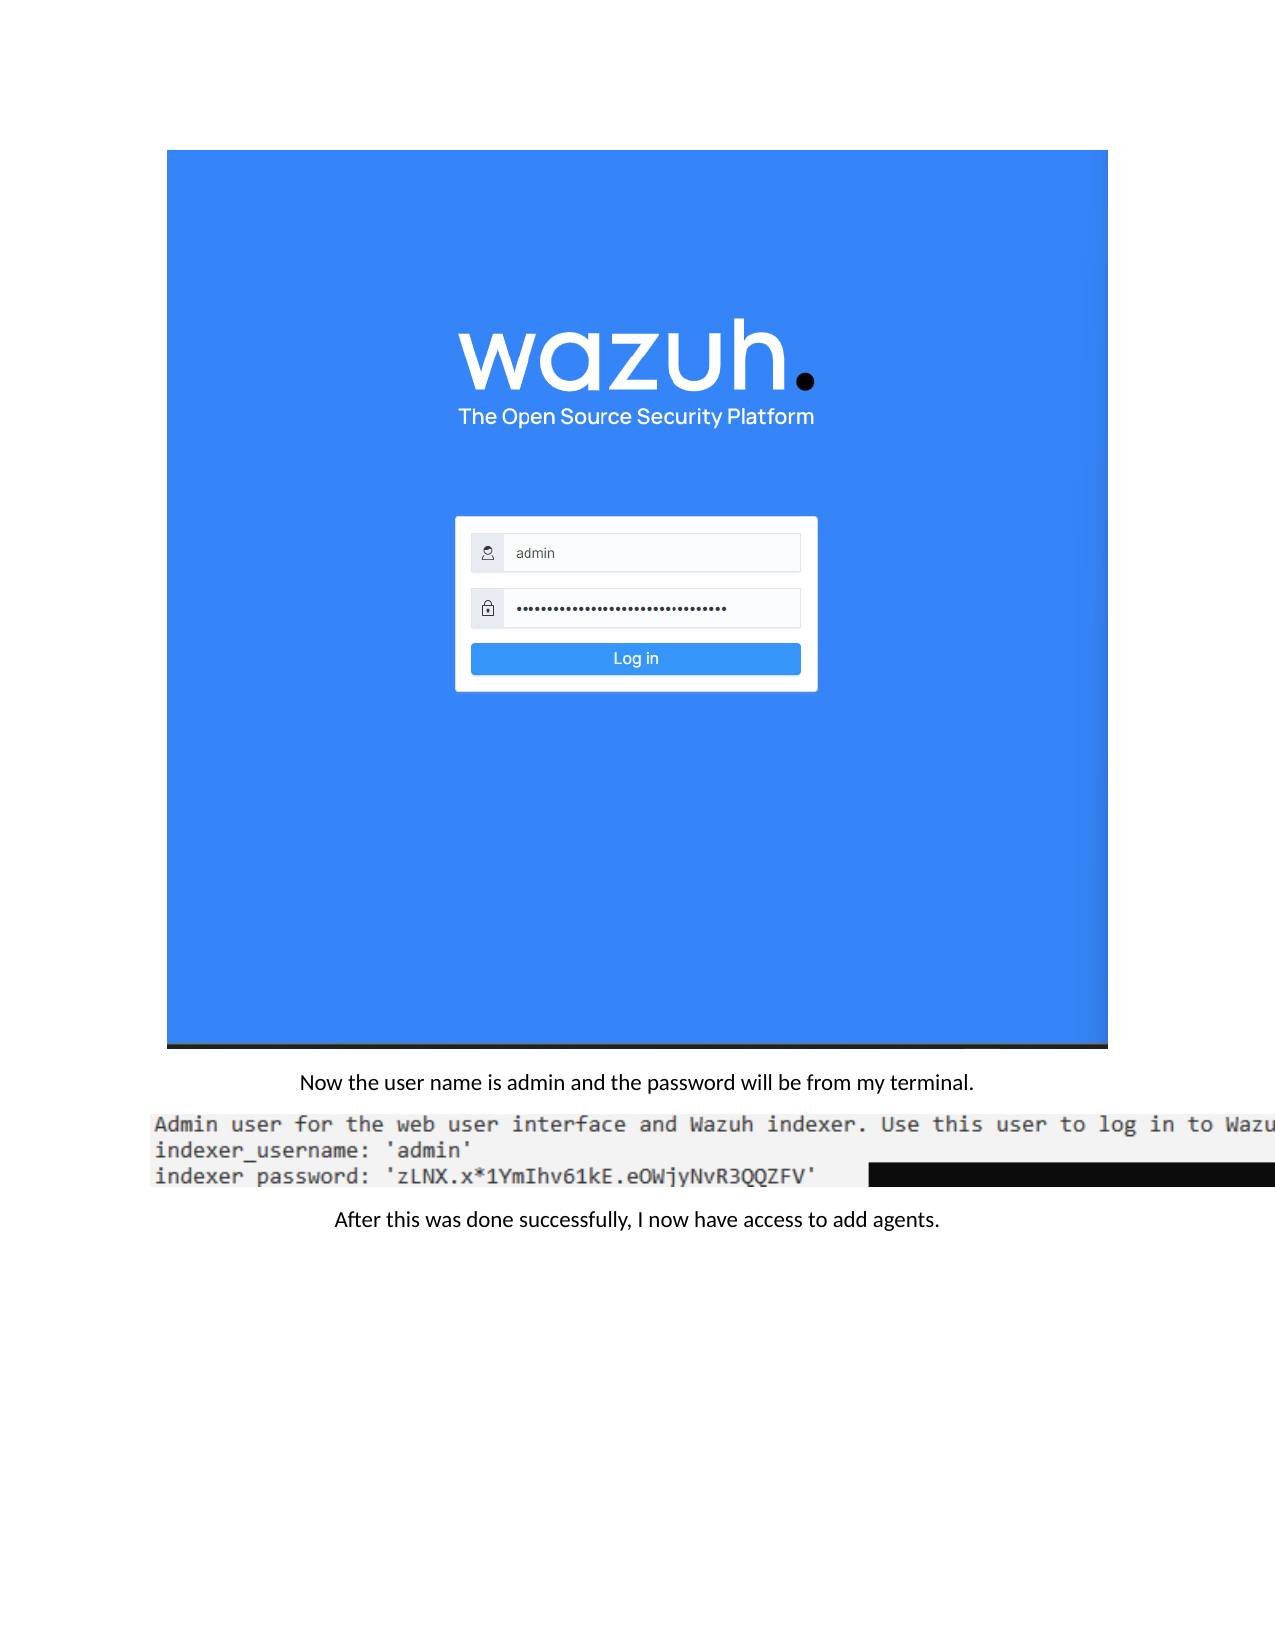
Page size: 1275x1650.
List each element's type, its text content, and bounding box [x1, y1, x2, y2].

text Now the user name is admin and the password will be from my terminal. [150, 1068, 1125, 1096]
picture [150, 1114, 1275, 1187]
text After this was done successfully, I now have access to add agents. [150, 1205, 1125, 1233]
picture [167, 150, 1108, 1049]
